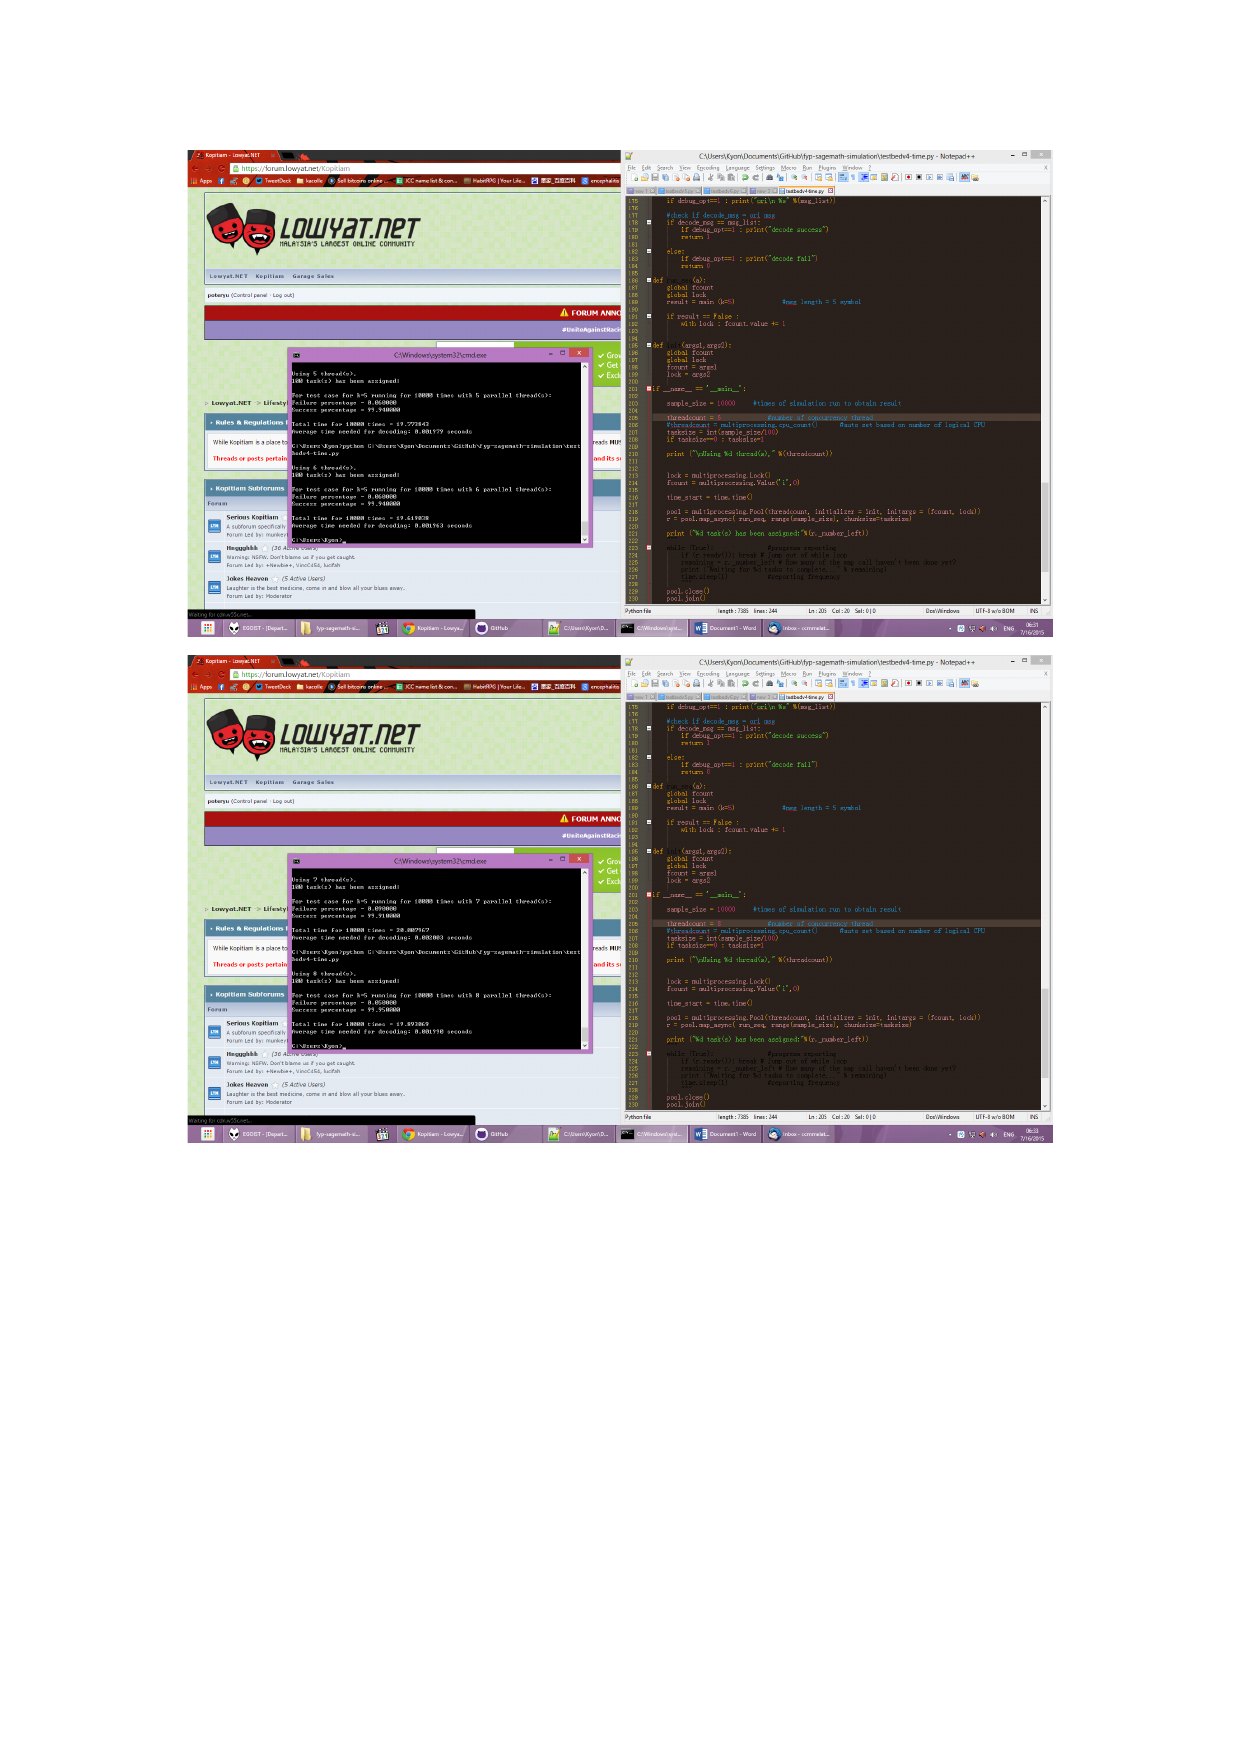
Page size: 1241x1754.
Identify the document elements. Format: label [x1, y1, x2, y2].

picture [187, 150, 1053, 637]
picture [187, 655, 1053, 1143]
